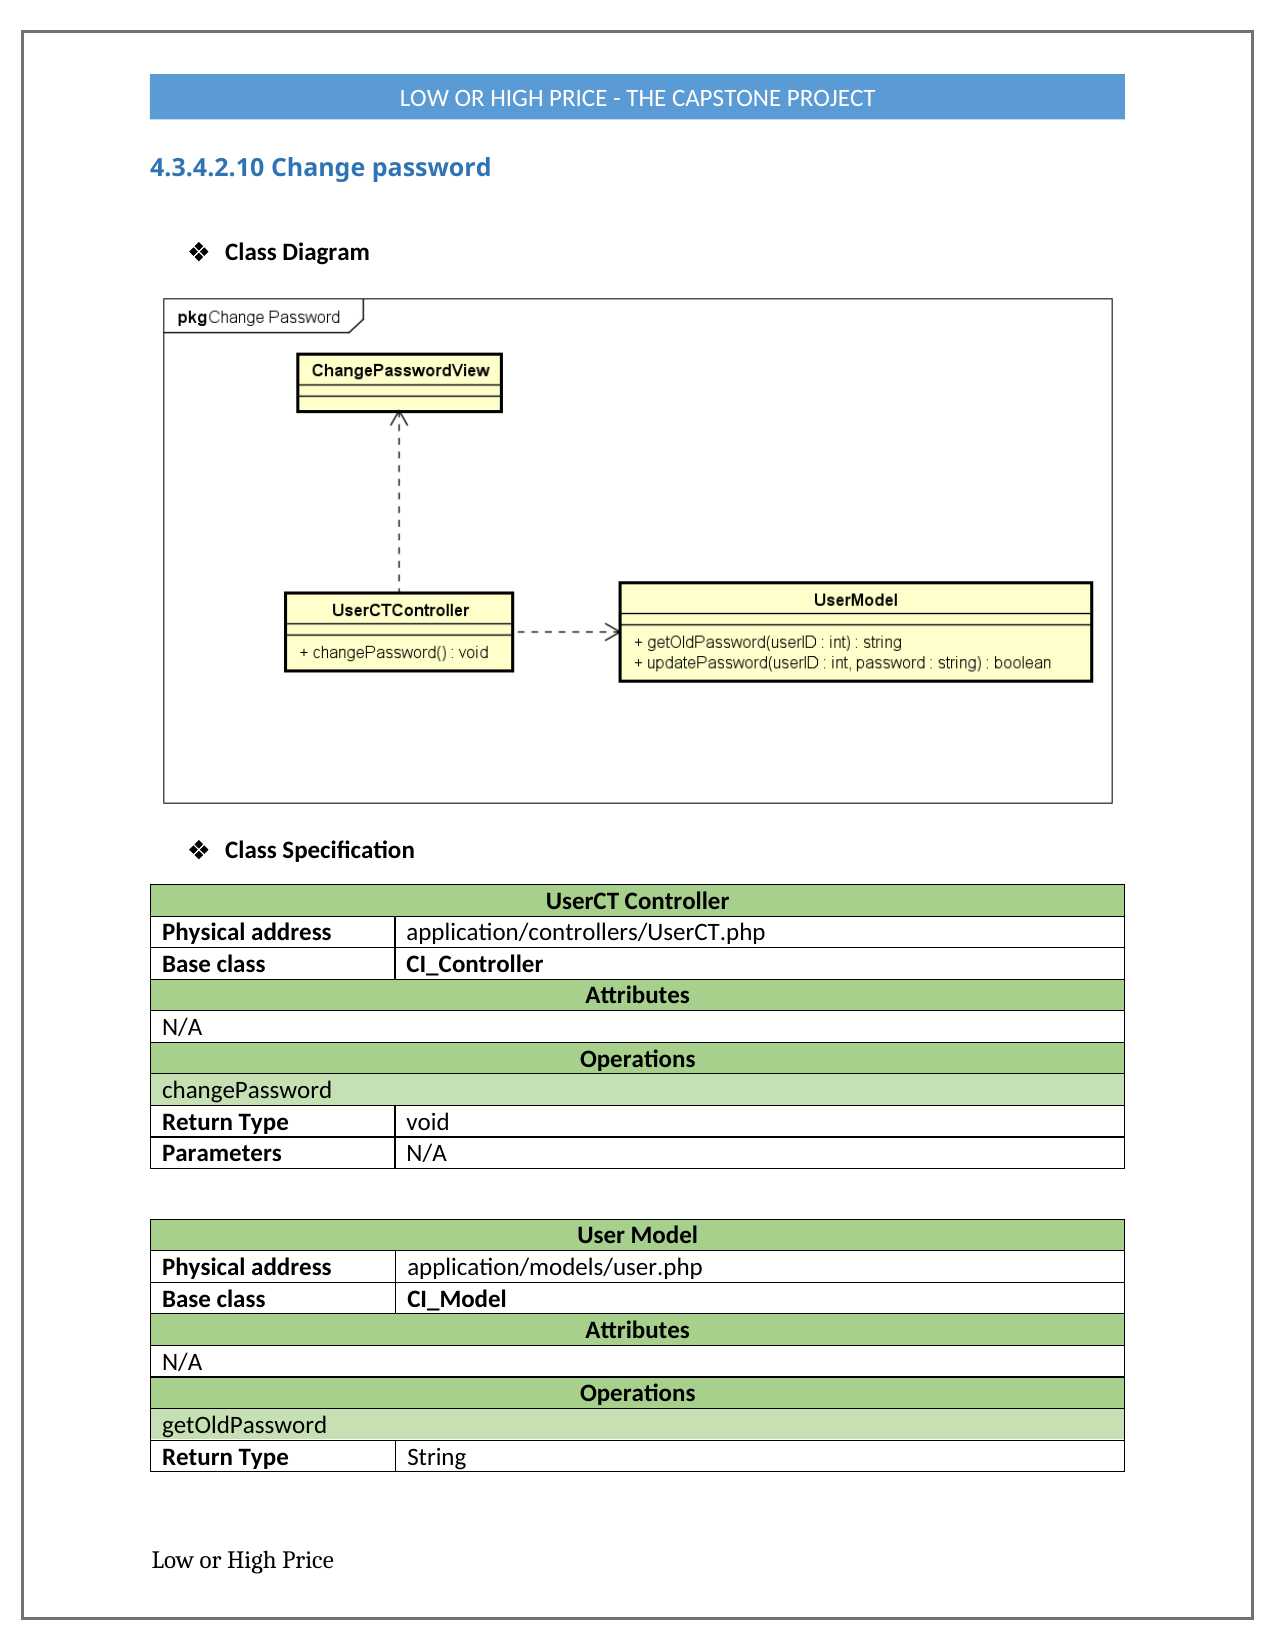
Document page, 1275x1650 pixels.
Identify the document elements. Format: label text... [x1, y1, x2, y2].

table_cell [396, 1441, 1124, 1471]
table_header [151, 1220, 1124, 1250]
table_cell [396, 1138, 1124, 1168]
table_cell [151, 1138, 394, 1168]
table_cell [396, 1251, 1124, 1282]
picture [150, 286, 1125, 816]
list Class Specification [187, 834, 1125, 865]
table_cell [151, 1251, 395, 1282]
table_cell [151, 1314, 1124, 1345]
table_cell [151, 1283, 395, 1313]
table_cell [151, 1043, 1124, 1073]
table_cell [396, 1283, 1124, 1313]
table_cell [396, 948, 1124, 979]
list Class Diagram [187, 236, 1125, 267]
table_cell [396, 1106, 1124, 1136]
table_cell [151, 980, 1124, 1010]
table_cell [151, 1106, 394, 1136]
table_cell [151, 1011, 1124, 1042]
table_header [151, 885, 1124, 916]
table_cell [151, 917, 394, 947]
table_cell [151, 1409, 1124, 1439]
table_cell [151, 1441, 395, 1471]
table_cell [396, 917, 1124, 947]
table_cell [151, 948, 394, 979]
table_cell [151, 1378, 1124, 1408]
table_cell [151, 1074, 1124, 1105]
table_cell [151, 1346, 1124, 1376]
subtitle 4.3.4.2.10 Change password [150, 150, 1125, 184]
